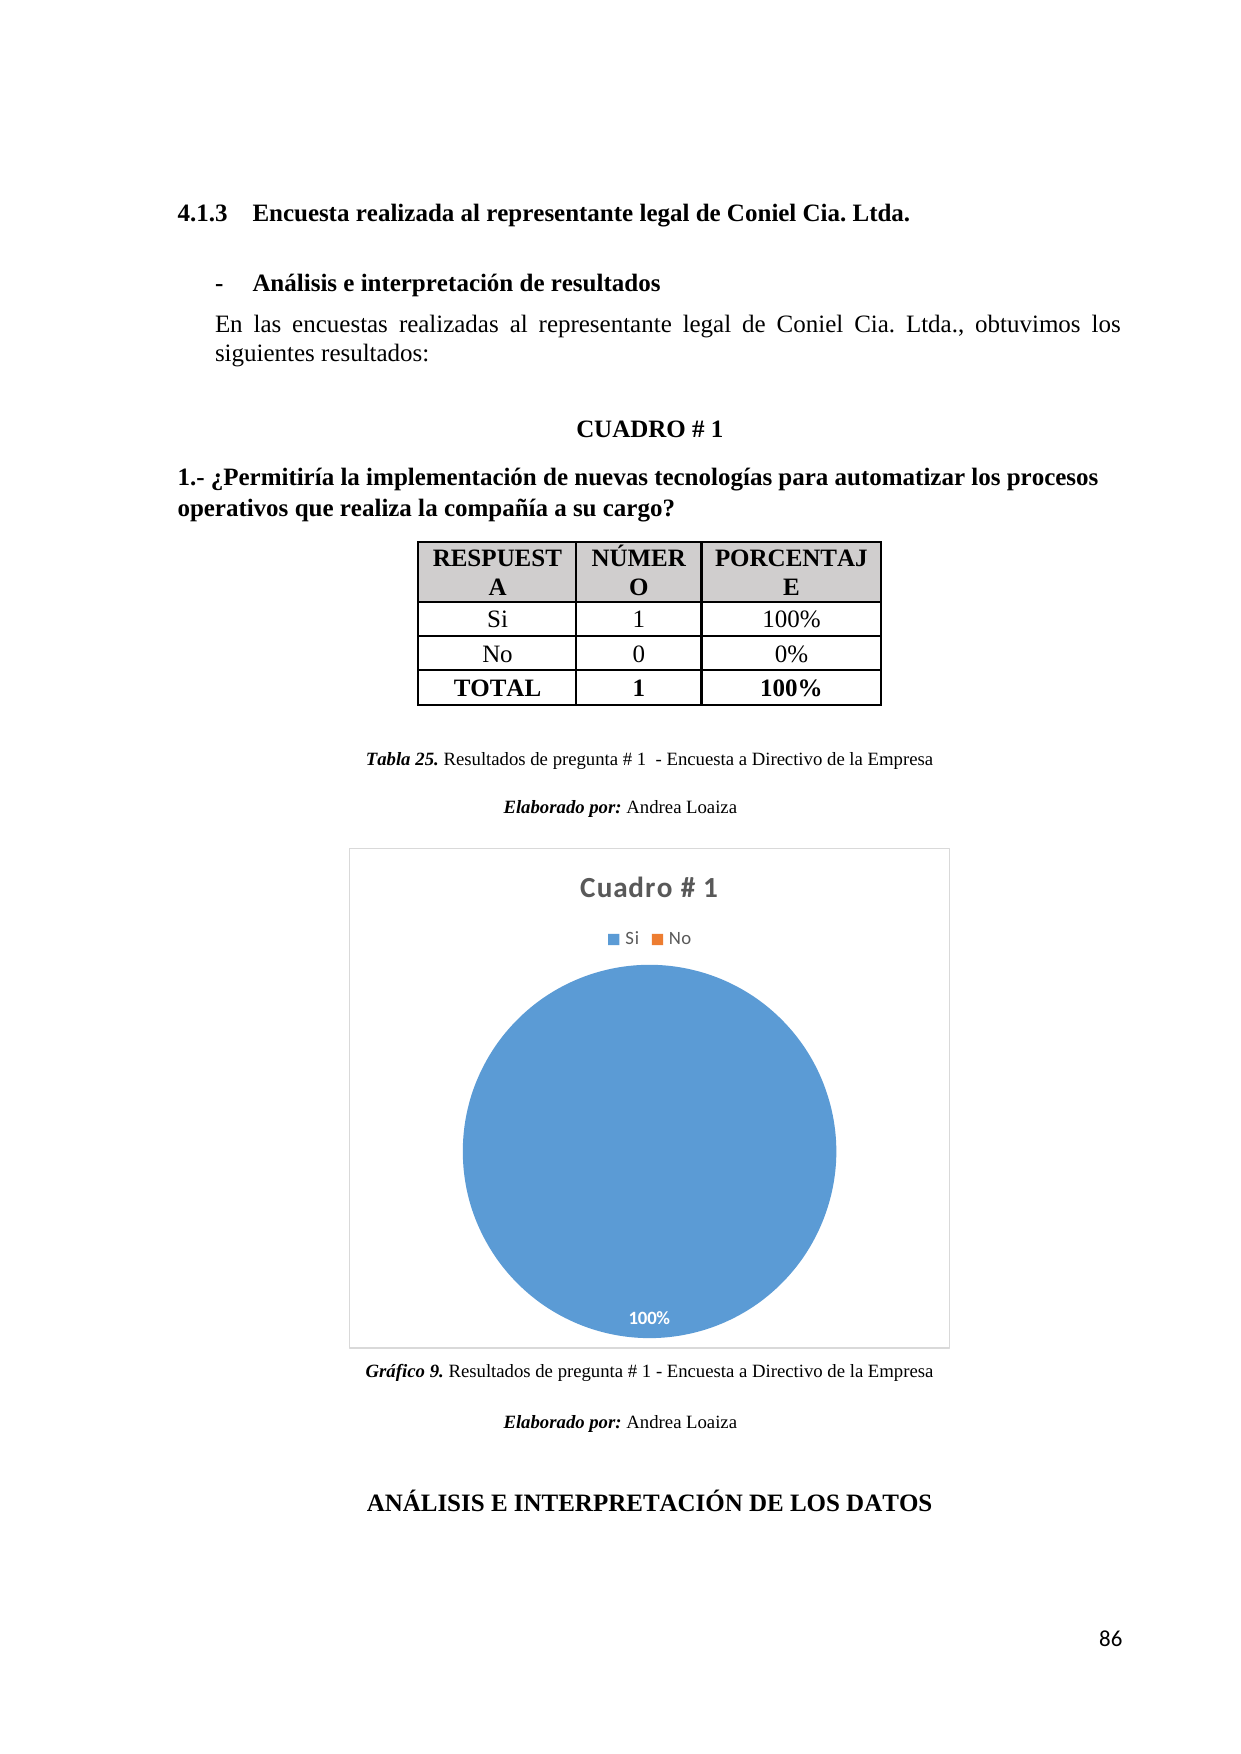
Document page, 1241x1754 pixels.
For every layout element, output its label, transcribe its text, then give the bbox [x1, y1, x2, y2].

table_cell 0% [703, 637, 880, 669]
table_cell 1 [577, 671, 700, 704]
table_cell 100% [703, 603, 880, 635]
list Análisis e interpretación de resultados [215, 268, 1122, 297]
text CUADRO # 1 [177, 414, 1122, 443]
table_cell No [419, 637, 575, 669]
table_header RESPUESTA [419, 543, 575, 601]
text En las encuestas realizadas al representante legal de Coniel Cia. Ltda., obtuvimos los siguientes resultados: [215, 309, 1122, 367]
table_header PORCENTAJE [703, 543, 880, 601]
text ANÁLISIS E INTERPRETACIÓN DE LOS DATOS [177, 1488, 1122, 1517]
text 1.- ¿Permitiría la implementación de nuevas tecnologías para automatizar los procesos operativos que realiza la compañía a su cargo? [177, 462, 1122, 522]
text Tabla 25. Resultados de pregunta # 1 - Encuesta a Directivo de la Empresa [177, 748, 1122, 770]
table_cell 1 [577, 603, 700, 635]
table_header NÚMERO [577, 543, 700, 601]
table_cell 0 [577, 637, 700, 669]
table_cell Si [419, 603, 575, 635]
table_cell 100% [703, 671, 880, 704]
table_cell TOTAL [419, 671, 575, 704]
text Gráfico 9. Resultados de pregunta # 1 - Encuesta a Directivo de la Empresa [177, 1360, 1122, 1382]
subtitle Encuesta realizada al representante legal de Coniel Cia. Ltda. [177, 198, 1122, 227]
